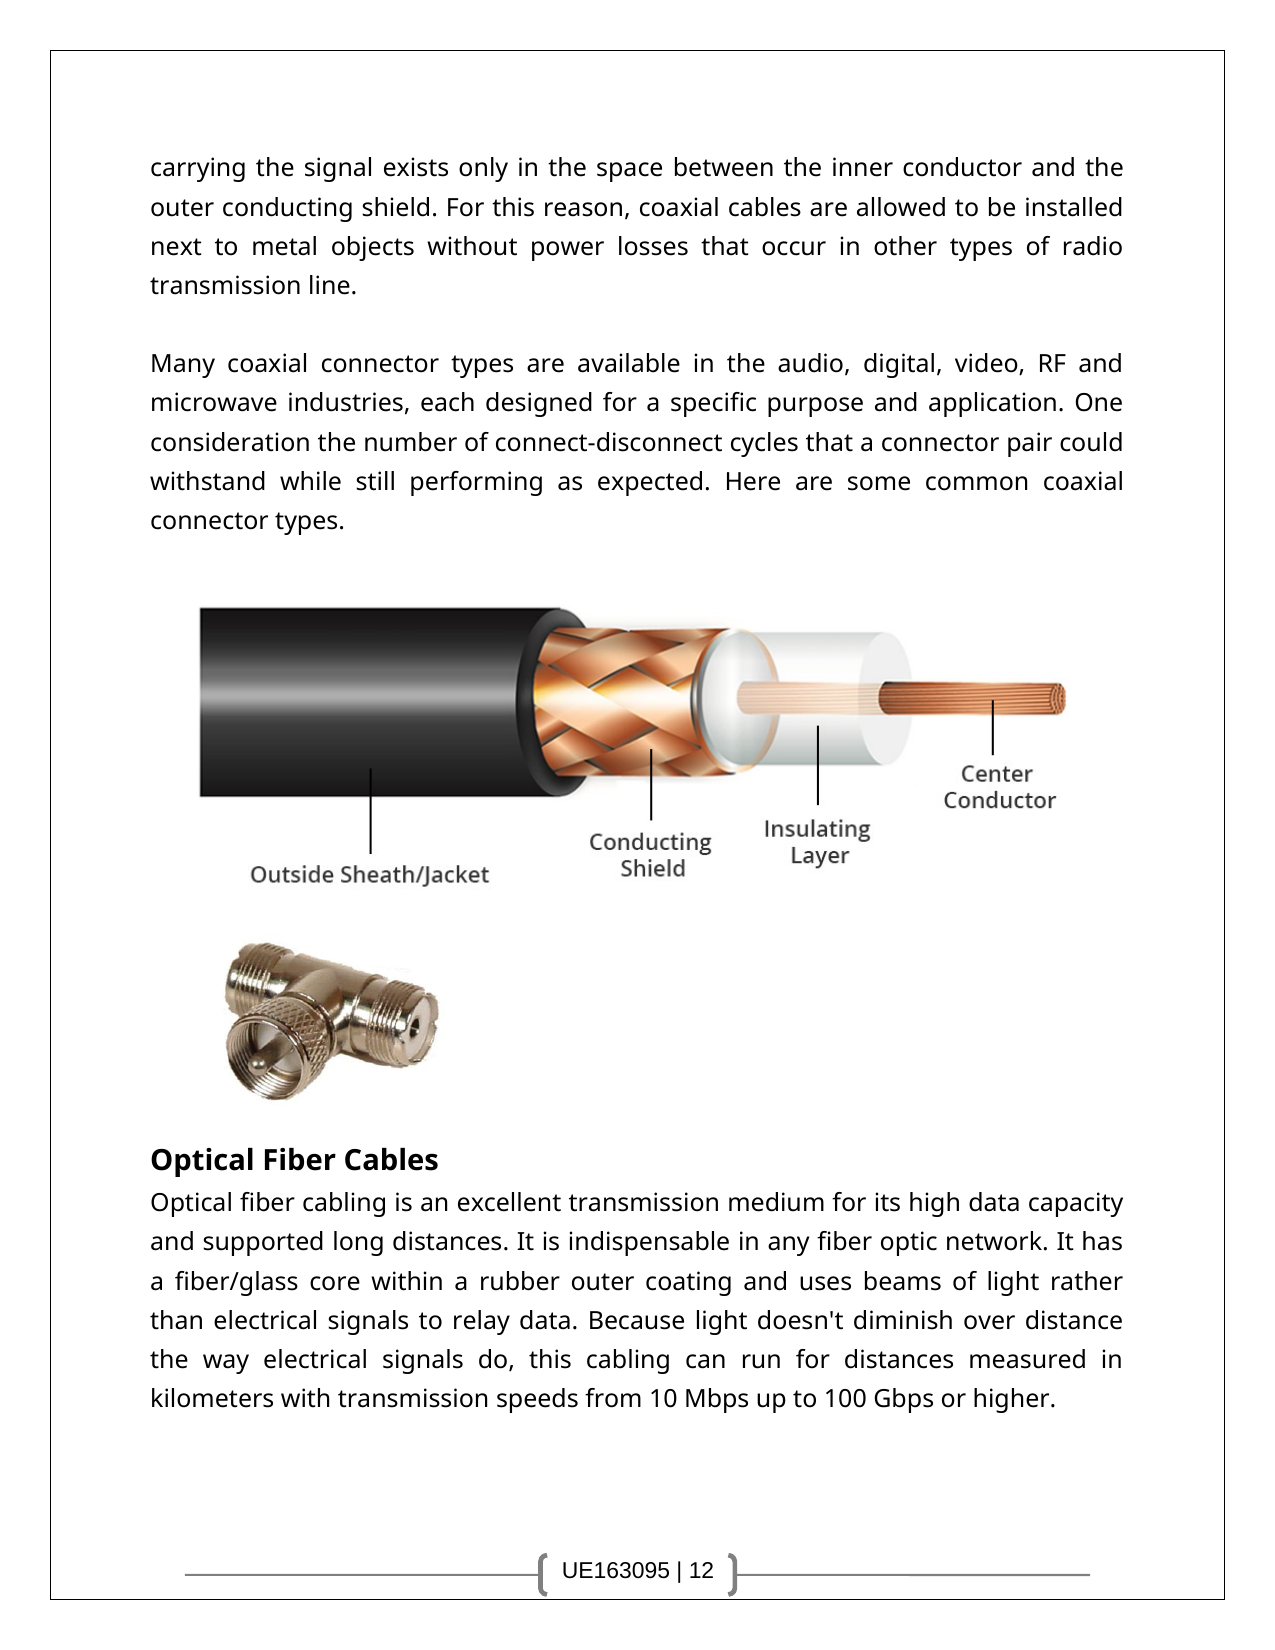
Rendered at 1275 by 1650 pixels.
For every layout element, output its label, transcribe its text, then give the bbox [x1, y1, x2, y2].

text Optical fiber cabling is an excellent transmission medium for its high data capacity and supported long distances. It is indispensable in any fiber optic network. It has a fiber/glass core within a rubber outer coating and uses beams of light rather than electrical signals to relay data. Because light doesn't diminish over distance the way electrical signals do, this cabling can run for distances measured in kilometers with transmission speeds from 10 Mbps up to 100 Gbps or higher. [150, 1185, 1125, 1415]
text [150, 150, 1125, 302]
picture [150, 909, 513, 1136]
text Many coaxial connector types are available in the audio, digital, video, RF and microwave industries, each designed for a specific purpose and application. One consideration the number of connect-disconnect cycles that a connector pair could withstand while still performing as expected. Here are some common coaxial connector types. [150, 346, 1125, 537]
picture [150, 580, 1125, 906]
text Optical Fiber Cables [150, 1139, 1125, 1179]
